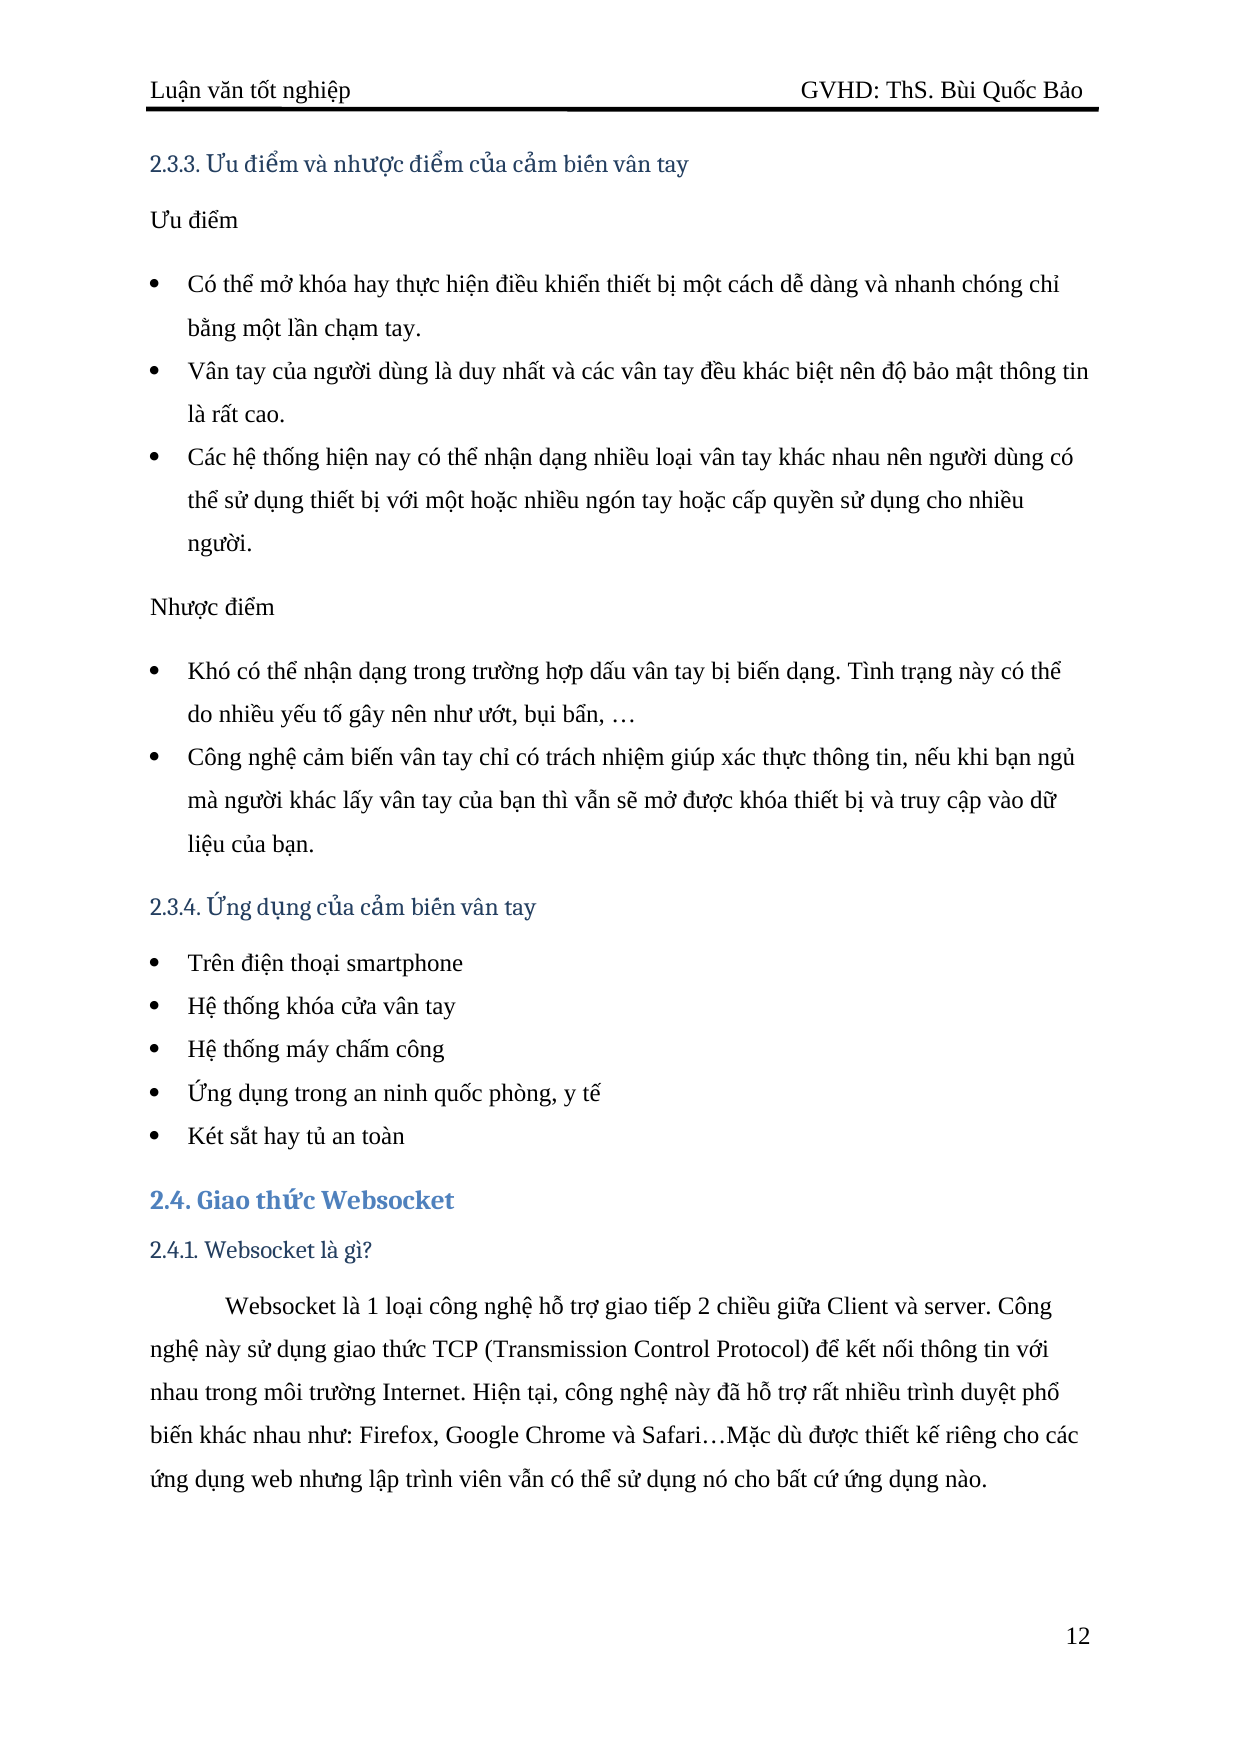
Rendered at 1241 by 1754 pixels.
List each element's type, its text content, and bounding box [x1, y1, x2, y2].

subtitle 2.4. Giao thức Websocket [150, 1185, 1090, 1216]
list Có thể mở khóa hay thực hiện điều khiển thiết bị một cách dễ dàng và nhanh chóng chỉ bằng một lần chạm tay. [150, 269, 1090, 341]
list Công nghệ cảm biến vân tay chỉ có trách nhiệm giúp xác thực thông tin, nếu khi bạn ngủ mà người khác lấy vân tay của bạn thì vẫn sẽ mở được khóa thiết bị và truy cập vào dữ liệu của bạn. [150, 742, 1090, 857]
list Hệ thống khóa cửa vân tay [150, 991, 1090, 1020]
list Vân tay của người dùng là duy nhất và các vân tay đều khác biệt nên độ bảo mật thông tin là rất cao. [150, 356, 1090, 428]
list Các hệ thống hiện nay có thể nhận dạng nhiều loại vân tay khác nhau nên người dùng có thể sử dụng thiết bị với một hoặc nhiều ngón tay hoặc cấp quyền sử dụng cho nhiều người. [150, 442, 1090, 557]
subtitle 2.4.1. Websocket là gì? [150, 1236, 1090, 1264]
subtitle 2.3.4. Ứng dụng của cảm biến vân tay [150, 893, 1090, 921]
text Websocket là 1 loại công nghệ hỗ trợ giao tiếp 2 chiều giữa Client và server. Công nghệ này sử dụng giao thức TCP (Transmission Control Protocol) để kết nối thông tin với nhau trong môi trường Internet. Hiện tại, công nghệ này đã hỗ trợ rất nhiều trình duyệt phổ biến khác nhau như: Firefox, Google Chrome và Safari…Mặc dù được thiết kế riêng cho các ứng dụng web nhưng lập trình viên vẫn có thể sử dụng nó cho bất cứ ứng dụng nào. [150, 1291, 1090, 1492]
subtitle 2.3.3. Ưu điểm và nhược điểm của cảm biến vân tay [150, 150, 1090, 179]
list Ứng dụng trong an ninh quốc phòng, y tế [150, 1078, 1090, 1106]
text Ưu điểm [150, 206, 1090, 234]
list Két sắt hay tủ an toàn [150, 1121, 1090, 1149]
list Hệ thống máy chấm công [150, 1034, 1090, 1063]
list Trên điện thoại smartphone [150, 948, 1090, 977]
list Khó có thể nhận dạng trong trường hợp dấu vân tay bị biến dạng. Tình trạng này có thể do nhiều yếu tố gây nên như ướt, bụi bẩn, … [150, 656, 1090, 728]
text Nhược điểm [150, 592, 1090, 621]
